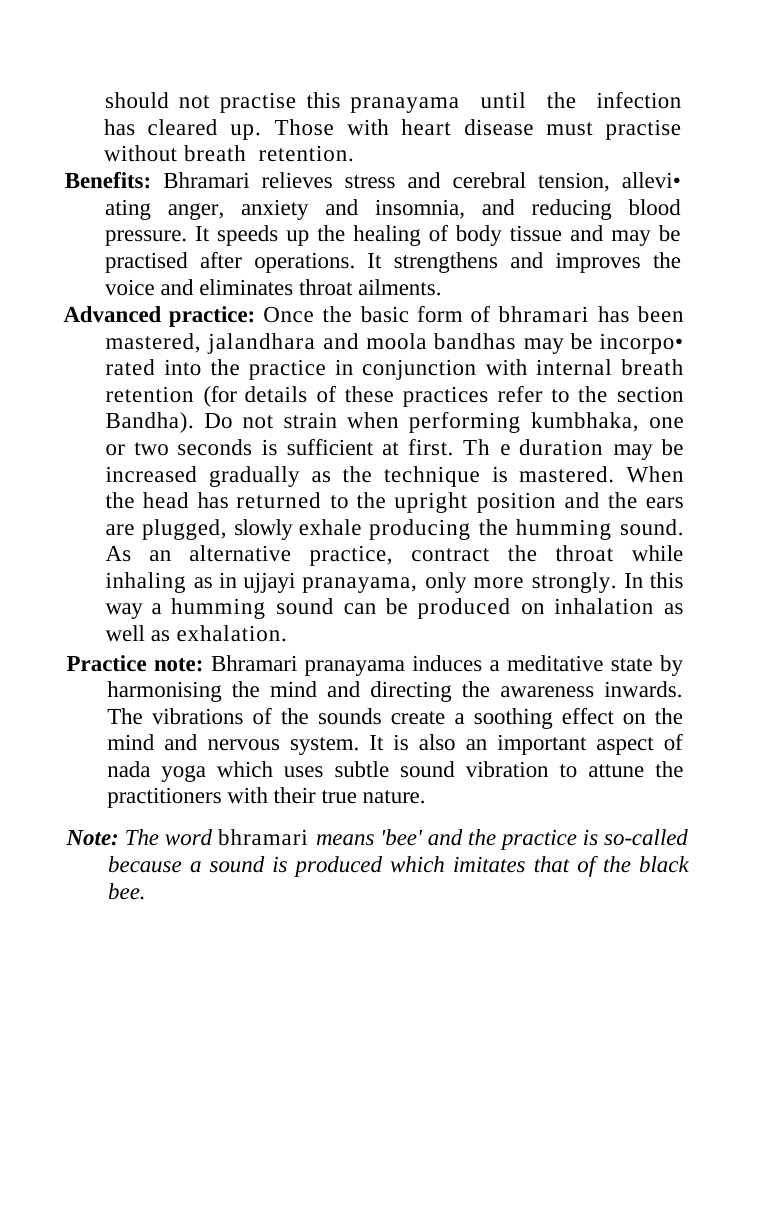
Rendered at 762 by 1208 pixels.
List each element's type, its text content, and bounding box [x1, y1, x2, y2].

text Practice note: Bhramari pranayama induces a meditative state by harmonising the mind and directing the awareness inwards. The vibrations of the sounds create a soothing effect on the mind and nervous system. It is also an important aspect of nada yoga which uses subtle sound vibration to attune the practitioners with their true nature. [66, 650, 684, 809]
text Advanced practice: Once the basic form of bhramari has been mastered, jalandhara and moola bandhas may be incorpo• rated into the practice in conjunction with internal breath retention (for details of these practices refer to the section Bandha). Do not strain when performing kumbhaka, one or two seconds is sufficient at first. Th e duration may be increased gradually as the technique is mastered. When the head has returned to the upright position and the ears are plugged, slowly exhale producing the humming sound. As an alternative practice, contract the throat while inhaling as in ujjayi pranayama, only more strongly. In this way a humming sound can be produced on inhalation as well as exhalation. [63, 301, 684, 646]
text Benefits: Bhramari relieves stress and cerebral tension, allevi• ating anger, anxiety and insomnia, and reducing blood pressure. It speeds up the healing of body tissue and may be practised after operations. It strengthens and improves the voice and eliminates throat ailments. [64, 167, 682, 300]
text Note: The word bhramari means 'bee' and the practice is so-called because a sound is produced which imitates that of the black bee. [66, 824, 689, 904]
text should not practise this pranayama until the infection has cleared up. Those with heart disease must practise without breath retention. [104, 87, 681, 167]
